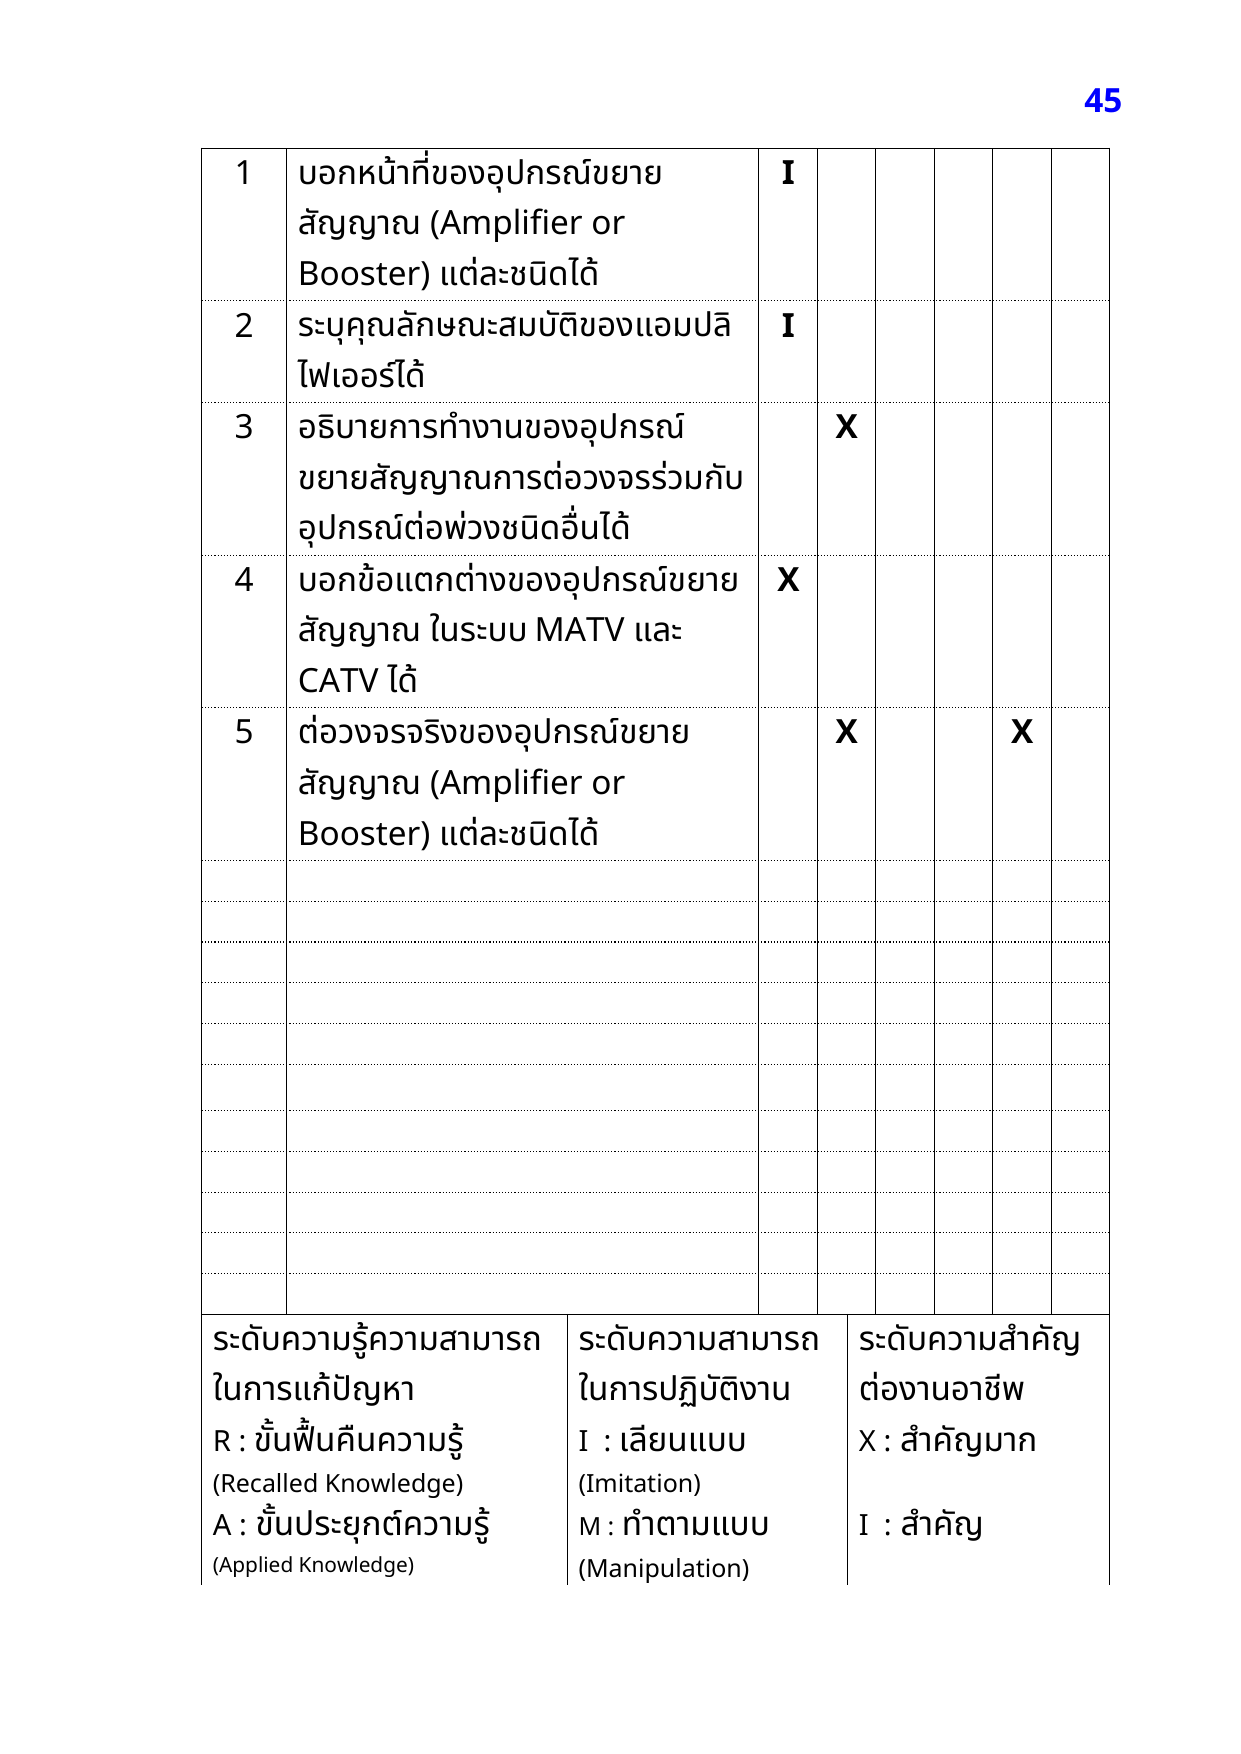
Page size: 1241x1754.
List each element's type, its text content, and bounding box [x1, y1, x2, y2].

table_cell [876, 1232, 934, 1273]
table_cell [876, 1023, 934, 1064]
table_cell [1052, 1192, 1109, 1232]
table_cell [759, 860, 817, 901]
table_cell [759, 1273, 817, 1314]
table_cell X : สำคัญมาก [848, 1416, 1109, 1500]
table_cell [818, 1110, 875, 1151]
table_cell [759, 1151, 817, 1192]
table_cell [993, 1064, 1051, 1110]
table_cell [935, 300, 992, 402]
table_cell [1052, 1273, 1109, 1314]
table_cell [993, 300, 1051, 402]
table_cell M : ทำตามแบบ (Manipulation) [568, 1500, 847, 1584]
table_cell [876, 982, 934, 1023]
table_cell [993, 901, 1051, 941]
table_cell [287, 1064, 758, 1110]
table_cell [935, 1232, 992, 1273]
table_cell [1052, 707, 1109, 860]
table_cell [935, 1064, 992, 1110]
table_cell [876, 1110, 934, 1151]
table_cell [818, 982, 875, 1023]
table_cell [993, 1232, 1051, 1273]
table_cell [818, 941, 875, 982]
table_cell [759, 402, 817, 554]
table_cell [993, 555, 1051, 707]
table_cell [759, 707, 817, 860]
table_cell [935, 982, 992, 1023]
table_cell [759, 1064, 817, 1110]
table_cell [1052, 1110, 1109, 1151]
table_cell [287, 1232, 758, 1273]
table_cell [287, 1151, 758, 1192]
table_cell [876, 1151, 934, 1192]
table_cell [818, 1273, 875, 1314]
table_cell [287, 1192, 758, 1232]
table_cell X [818, 707, 875, 860]
table_cell [759, 1232, 817, 1273]
table_cell R : ขั้นฟื้นคืนความรู้ (Recalled Knowledge) [202, 1416, 567, 1500]
table_cell [993, 860, 1051, 901]
table_cell [202, 1110, 286, 1151]
table_cell [287, 860, 758, 901]
table_cell [935, 149, 992, 300]
table_cell [759, 1192, 817, 1232]
table_cell X [993, 707, 1051, 860]
table_cell [1052, 555, 1109, 707]
table_cell [202, 1064, 286, 1110]
table_cell ต่อวงจรจริงของอุปกรณ์ขยายสัญญาณ (Amplifier or Booster) แต่ละชนิดได้ [287, 707, 758, 860]
table_cell X [818, 402, 875, 554]
table_cell [1052, 1151, 1109, 1192]
table_cell [202, 860, 286, 901]
table_cell [1052, 941, 1109, 982]
table_cell [1052, 402, 1109, 554]
table_cell [818, 901, 875, 941]
table_cell [935, 941, 992, 982]
table_cell [935, 402, 992, 554]
table_cell [1052, 1064, 1109, 1110]
table_cell [287, 1023, 758, 1064]
table_cell [818, 149, 875, 300]
table_cell [818, 860, 875, 901]
table_cell [818, 555, 875, 707]
table_cell [876, 555, 934, 707]
table_cell I : เลียนแบบ (Imitation) [568, 1416, 847, 1500]
table_cell 1 [202, 149, 286, 300]
table_cell อธิบายการทำงานของอุปกรณ์ขยายสัญญาณการต่อวงจรร่วมกับอุปกรณ์ต่อพ่วงชนิดอื่นได้ [287, 402, 758, 554]
table_cell [993, 149, 1051, 300]
table_cell [935, 1151, 992, 1192]
table_cell [993, 1151, 1051, 1192]
table_cell [993, 1273, 1051, 1314]
table_cell ระบุคุณลักษณะสมบัติของแอมปลิไฟเออร์ได้ [287, 300, 758, 402]
table_cell [935, 860, 992, 901]
table_cell [876, 941, 934, 982]
table_cell [876, 1273, 934, 1314]
table_cell [1052, 901, 1109, 941]
table_cell [202, 1232, 286, 1273]
table_cell [993, 1023, 1051, 1064]
table_cell [1052, 149, 1109, 300]
table_cell [876, 1064, 934, 1110]
table_cell [1052, 300, 1109, 402]
table_cell [818, 1064, 875, 1110]
table_cell 3 [202, 402, 286, 554]
table_cell 5 [202, 707, 286, 860]
table_cell X [759, 555, 817, 707]
table_cell [759, 1023, 817, 1064]
table_cell [1052, 1023, 1109, 1064]
table_cell [876, 860, 934, 901]
table_cell [202, 1151, 286, 1192]
table_cell ระดับความรู้ความสามารถในการแก้ปัญหา [202, 1315, 567, 1416]
table_cell [1052, 982, 1109, 1023]
table_cell [818, 1151, 875, 1192]
table_cell [202, 1192, 286, 1232]
table_cell [876, 707, 934, 860]
table_cell [935, 1110, 992, 1151]
table_cell [993, 941, 1051, 982]
table_cell [993, 402, 1051, 554]
table_cell [935, 555, 992, 707]
table_cell [993, 1192, 1051, 1232]
table_cell [876, 402, 934, 554]
table_cell I [759, 300, 817, 402]
table_cell ระดับความสามารถในการปฏิบัติงาน [568, 1315, 847, 1416]
table_cell บอกหน้าที่ของอุปกรณ์ขยายสัญญาณ (Amplifier or Booster) แต่ละชนิดได้ [287, 149, 758, 300]
table_cell [202, 941, 286, 982]
table_cell A : ขั้นประยุกต์ความรู้ (Applied Knowledge) [202, 1500, 567, 1584]
table_cell I [759, 149, 817, 300]
table_cell 4 [202, 555, 286, 707]
table_cell [759, 941, 817, 982]
table_cell [935, 1192, 992, 1232]
table_cell [759, 1110, 817, 1151]
table_cell [993, 1110, 1051, 1151]
table_cell [876, 901, 934, 941]
table_cell [935, 1023, 992, 1064]
table_cell [993, 982, 1051, 1023]
table_cell [287, 941, 758, 982]
table_cell [759, 982, 817, 1023]
table_cell [1052, 1232, 1109, 1273]
table_cell [759, 901, 817, 941]
table_cell [818, 1192, 875, 1232]
table_cell [287, 1273, 758, 1314]
table_cell [287, 982, 758, 1023]
table_cell I : สำคัญ [848, 1500, 1109, 1584]
table_cell [818, 300, 875, 402]
table_cell [935, 707, 992, 860]
table_cell [202, 901, 286, 941]
table_cell [287, 1110, 758, 1151]
table_cell บอกข้อแตกต่างของอุปกรณ์ขยายสัญญาณ ในระบบMATV และ CATV ได้ [287, 555, 758, 707]
table_cell [935, 1273, 992, 1314]
table_cell [935, 901, 992, 941]
table_cell [202, 1273, 286, 1314]
table_cell [818, 1232, 875, 1273]
table_cell [202, 1023, 286, 1064]
table_cell [818, 1023, 875, 1064]
table_cell [1052, 860, 1109, 901]
table_cell [876, 300, 934, 402]
table_cell [202, 982, 286, 1023]
table_cell ระดับความสำคัญต่องานอาชีพ [848, 1315, 1109, 1416]
table_cell [287, 901, 758, 941]
table_cell 2 [202, 300, 286, 402]
table_cell [876, 1192, 934, 1232]
table_cell [876, 149, 934, 300]
